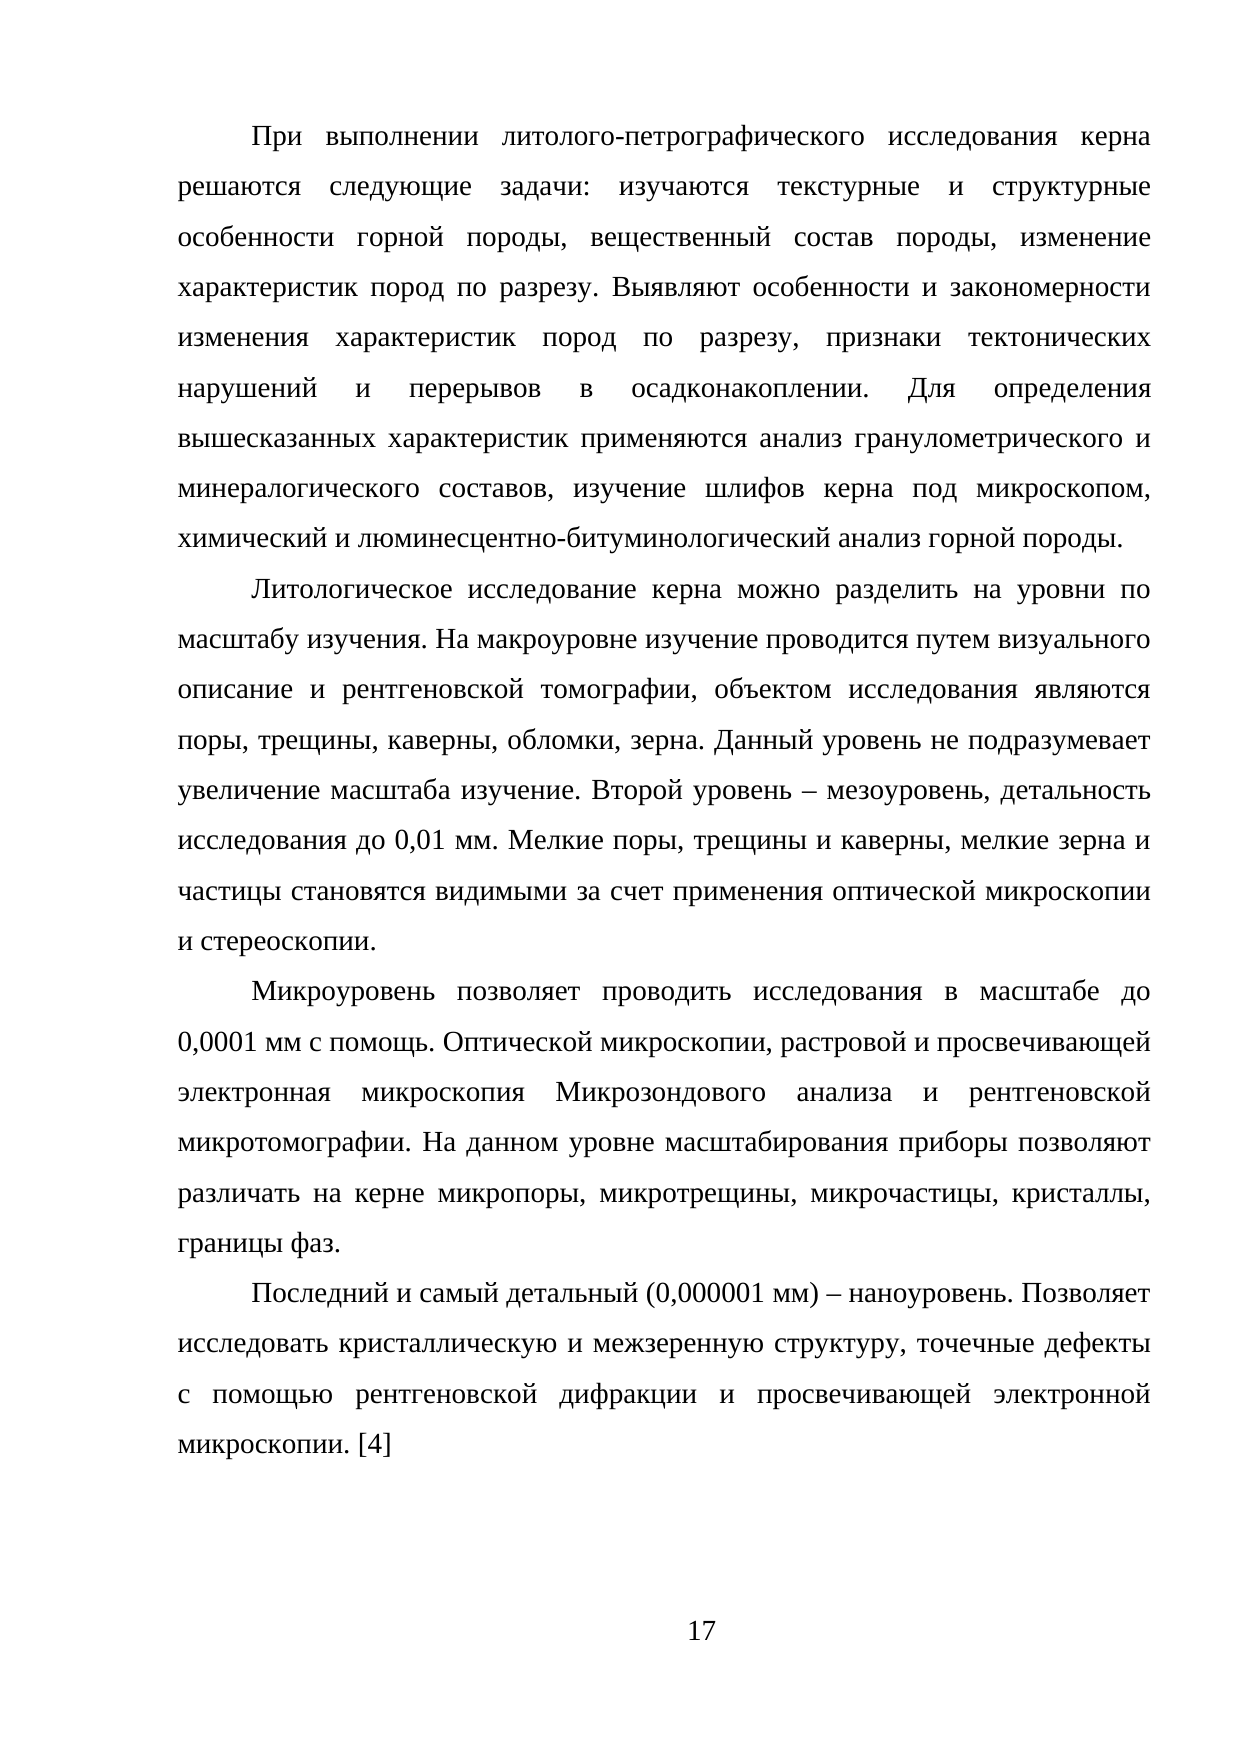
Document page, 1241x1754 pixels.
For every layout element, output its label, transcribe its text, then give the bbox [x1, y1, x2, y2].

text Последний и самый детальный (0,000001 мм) – наноуровень. Позволяет исследовать кристаллическую и межзеренную структуру, точечные дефекты с помощью рентгеновской дифракции и просвечивающей электронной микроскопии. [4] [177, 1275, 1152, 1460]
text Микроуровень позволяет проводить исследования в масштабе до 0,0001 мм с помощь. Оптической микроскопии, растровой и просвечивающей электронная микроскопия Микрозондового анализа и рентгеновской микротомографии. На данном уровне масштабирования приборы позволяют различать на керне микропоры, микротрещины, микрочастицы, кристаллы, границы фаз. [177, 973, 1152, 1258]
text Литологическое исследование керна можно разделить на уровни по масштабу изучения. На макроуровне изучение проводится путем визуального описание и рентгеновской томографии, объектом исследования являются поры, трещины, каверны, обломки, зерна. Данный уровень не подразумевает увеличение масштаба изучение. Второй уровень – мезоуровень, детальность исследования до 0,01 мм. Мелкие поры, трещины и каверны, мелкие зерна и частицы становятся видимыми за счет применения оптической микроскопии и стереоскопии. [177, 571, 1152, 957]
text При выполнении литолого-петрографического исследования керна решаются следующие задачи: изучаются текстурные и структурные особенности горной породы, вещественный состав породы, изменение характеристик пород по разрезу. Выявляют особенности и закономерности изменения характеристик пород по разрезу, признаки тектонических нарушений и перерывов в осадконакоплении. Для определения вышесказанных характеристик применяются анализ гранулометрического и минералогического составов, изучение шлифов керна под микроскопом, химический и люминесцентно-битуминологический анализ горной породы. [177, 118, 1152, 554]
